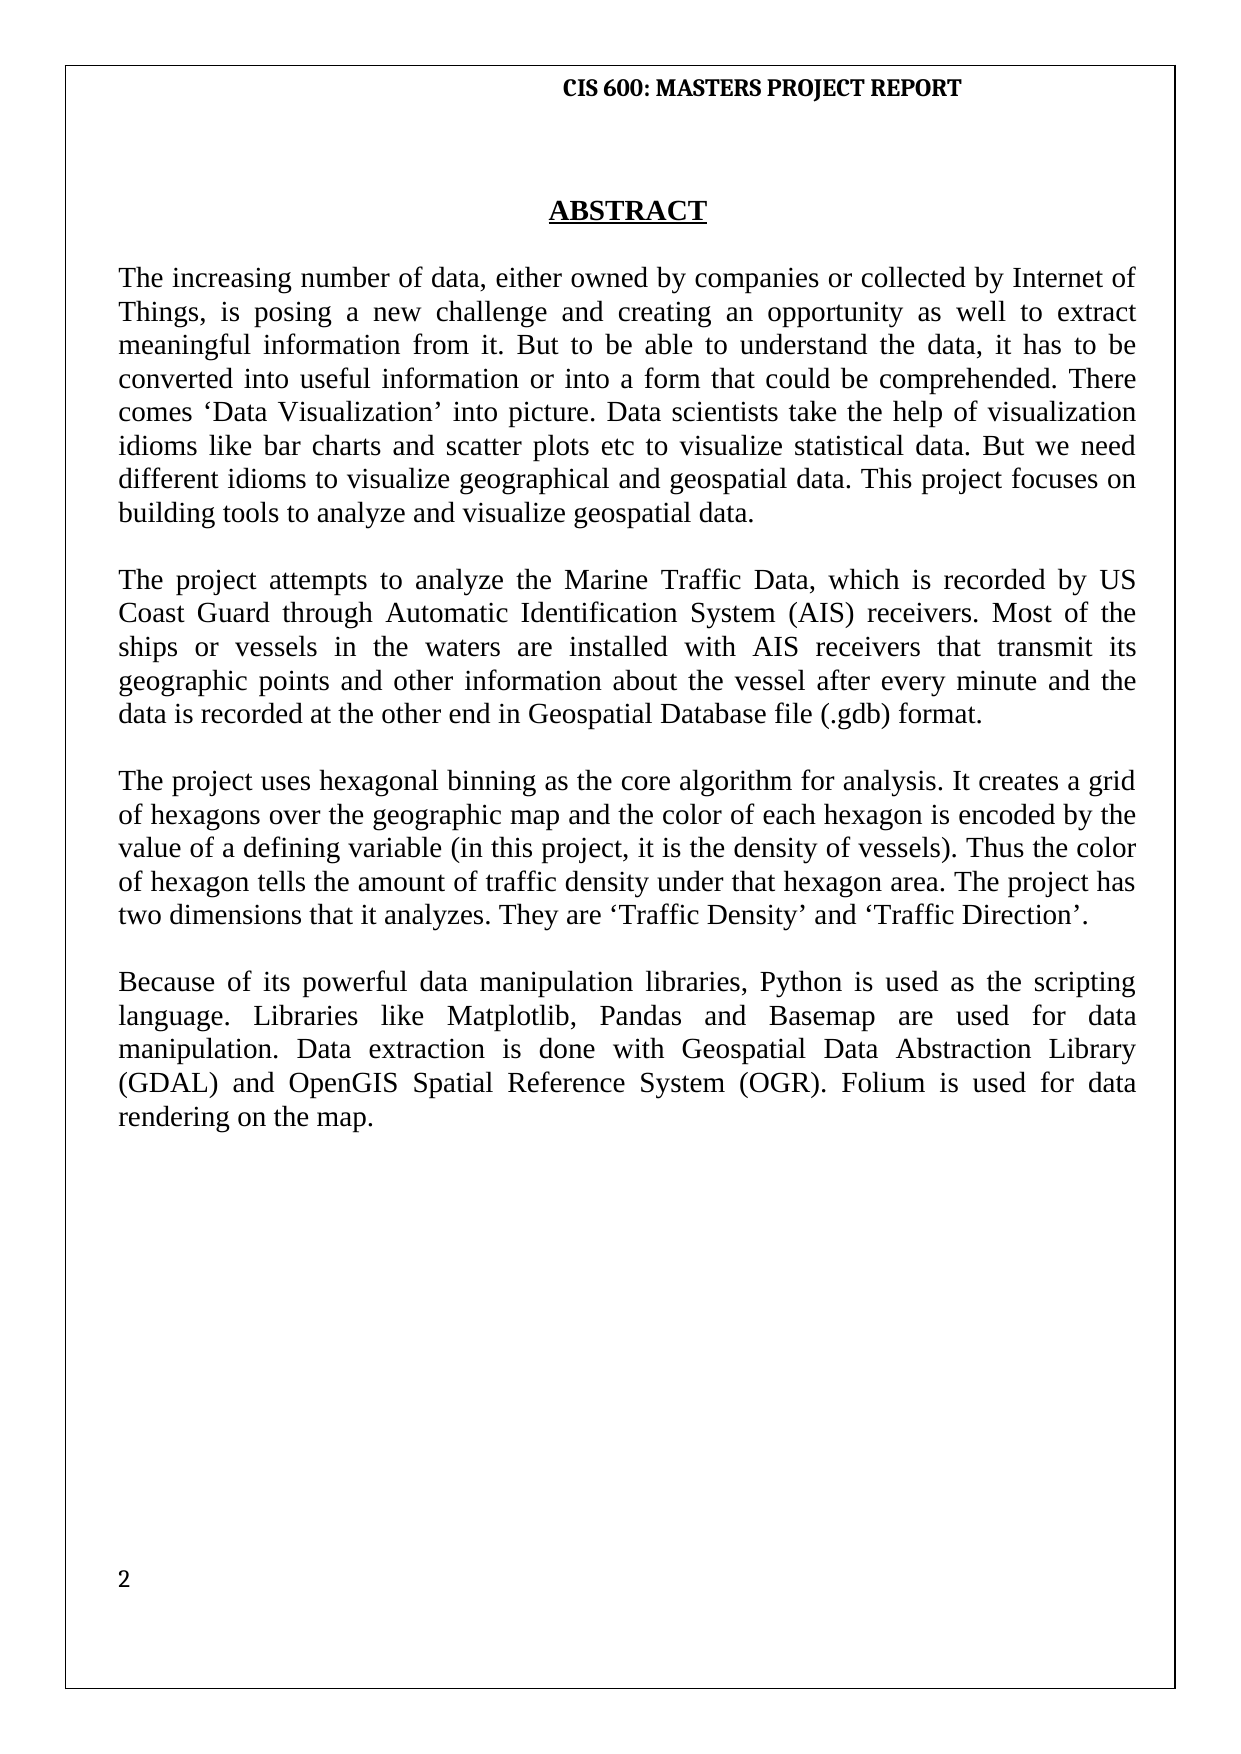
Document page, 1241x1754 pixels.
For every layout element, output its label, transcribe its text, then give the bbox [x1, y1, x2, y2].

text The increasing number of data, either owned by companies or collected by Internet of Things, is posing a new challenge and creating an opportunity as well to extract meaningful information from it. But to be able to understand the data, it has to be converted into useful information or into a form that could be comprehended. There comes ‘Data Visualization’ into picture. Data scientists take the help of visualization idioms like bar charts and scatter plots etc to visualize statistical data. But we need different idioms to visualize geographical and geospatial data. This project focuses on building tools to analyze and visualize geospatial data. [118, 260, 1137, 528]
text ABSTRACT [118, 193, 1137, 227]
text The project uses hexagonal binning as the core algorithm for analysis. It creates a grid of hexagons over the geographic map and the color of each hexagon is encoded by the value of a defining variable (in this project, it is the density of vessels). Thus the color of hexagon tells the amount of traffic density under that hexagon area. The project has two dimensions that it analyzes. They are ‘Traffic Density’ and ‘Traffic Direction’. [118, 763, 1137, 931]
text The project attempts to analyze the Marine Traffic Data, which is recorded by US Coast Guard through Automatic Identification System (AIS) receivers. Most of the ships or vessels in the waters are installed with AIS receivers that transmit its geographic points and other information about the vessel after every minute and the data is recorded at the other end in Geospatial Database file (.gdb) format. [118, 562, 1137, 730]
text Because of its powerful data manipulation libraries, Python is used as the scripting language. Libraries like Matplotlib, Pandas and Basemap are used for data manipulation. Data extraction is done with Geospatial Data Abstraction Library (GDAL) and OpenGIS Spatial Reference System (OGR). Folium is used for data rendering on the map. [118, 964, 1137, 1132]
